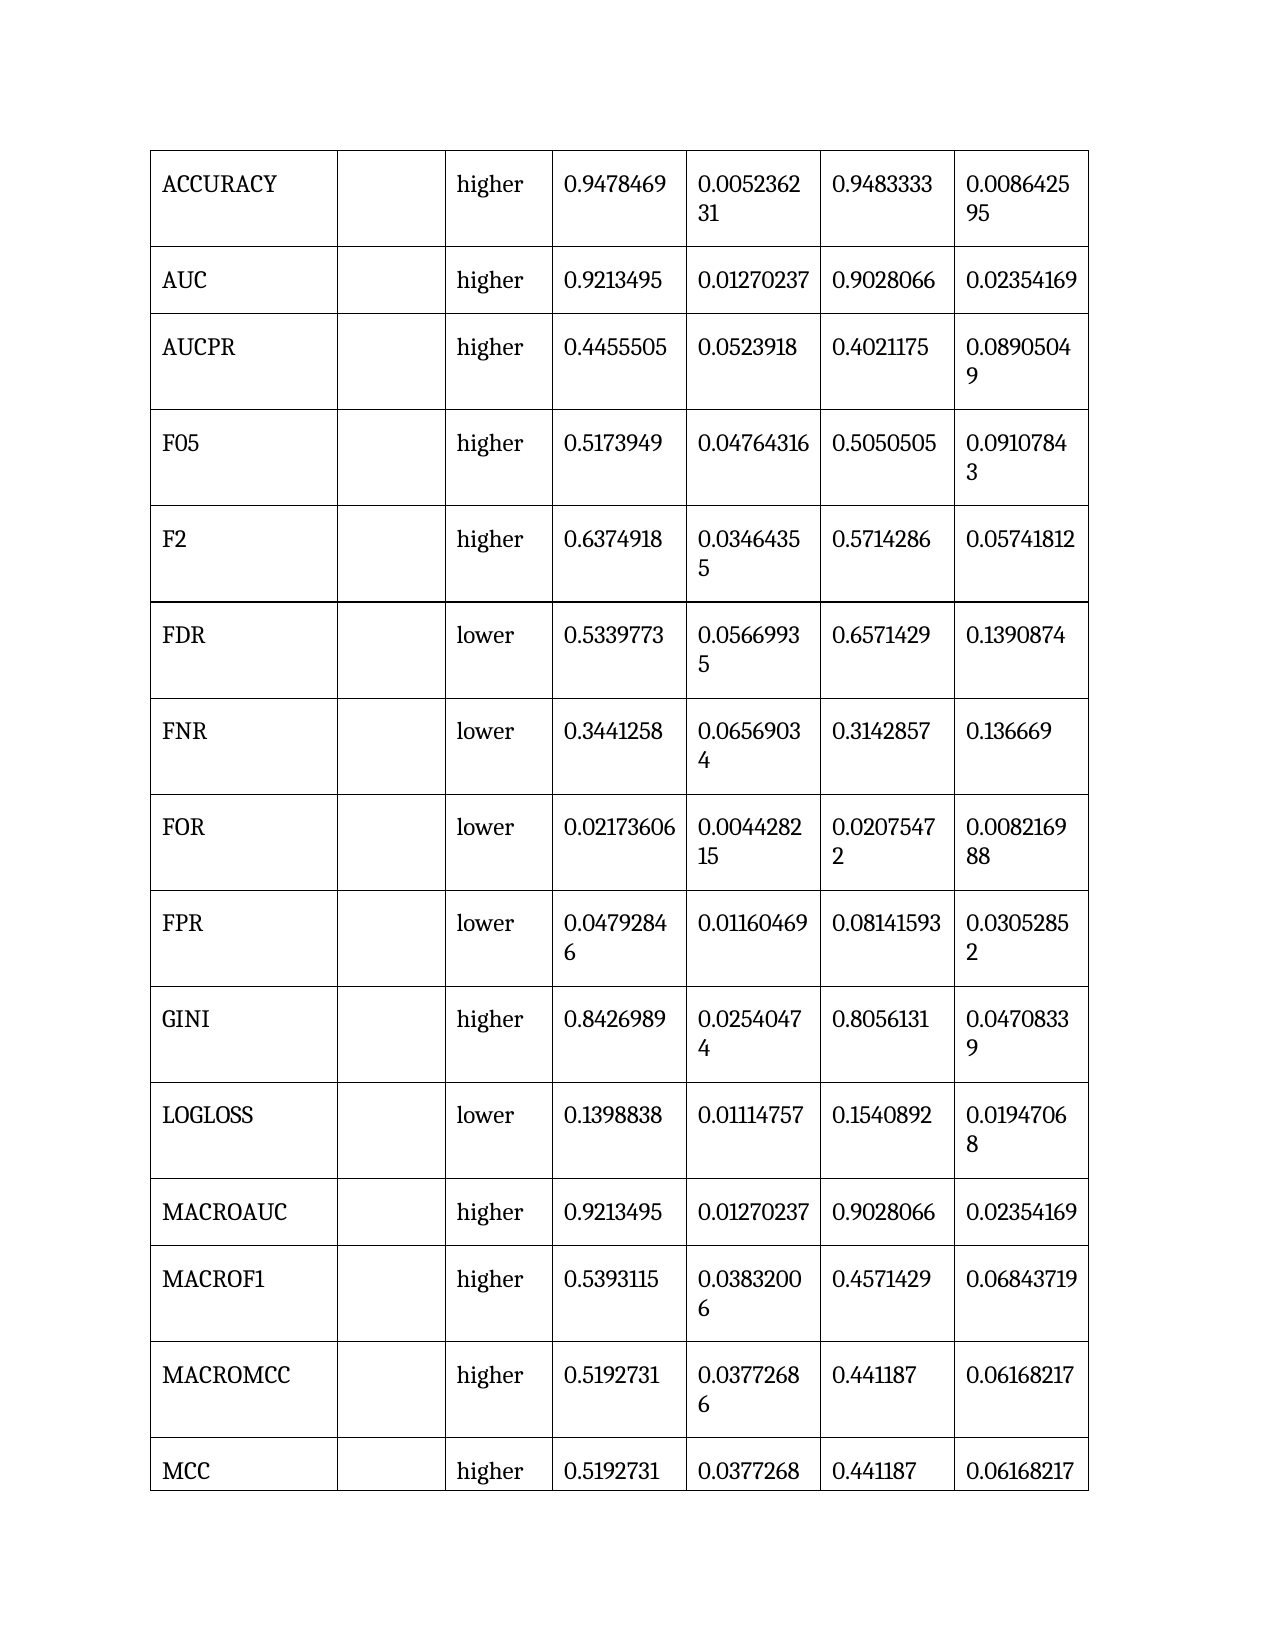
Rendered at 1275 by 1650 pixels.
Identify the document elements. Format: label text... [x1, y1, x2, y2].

table_cell higher [446, 151, 552, 246]
table_cell MACROMCC [151, 1342, 337, 1437]
table_cell MACROAUC [151, 1179, 337, 1245]
table_cell 0.5050505 [821, 410, 954, 505]
table_cell higher [446, 1246, 552, 1341]
table_cell 0.1390874 [955, 603, 1088, 697]
table_cell 0.441187 [821, 1438, 954, 1490]
table_cell 0.9028066 [821, 1179, 954, 1245]
table_cell 0.3441258 [553, 699, 686, 793]
table_cell [338, 247, 445, 313]
table_cell [338, 987, 445, 1082]
table_cell higher [446, 1179, 552, 1245]
table_cell 0.01114757 [687, 1083, 820, 1178]
table_cell MCC [151, 1438, 337, 1490]
table_cell 0.03052852 [955, 891, 1088, 986]
table_cell 0.5339773 [553, 603, 686, 697]
table_cell 0.04764316 [687, 410, 820, 505]
table_cell 0.8056131 [821, 987, 954, 1082]
table_cell ACCURACY [151, 151, 337, 246]
table_cell 0.01270237 [687, 247, 820, 313]
table_cell 0.441187 [821, 1342, 954, 1437]
table_cell 0.5192731 [553, 1438, 686, 1490]
table_cell 0.6374918 [553, 506, 686, 601]
table_cell 0.9213495 [553, 1179, 686, 1245]
table_cell 0.02540474 [687, 987, 820, 1082]
table_cell lower [446, 891, 552, 986]
table_cell 0.5393115 [553, 1246, 686, 1341]
table_cell 0.03832006 [687, 1246, 820, 1341]
table_cell 0.4021175 [821, 314, 954, 409]
table_cell 0.02173606 [553, 795, 686, 889]
table_cell 0.6571429 [821, 603, 954, 697]
table_cell 0.05741812 [955, 506, 1088, 601]
table_cell 0.004428215 [687, 795, 820, 889]
table_cell LOGLOSS [151, 1083, 337, 1178]
table_cell lower [446, 1083, 552, 1178]
table_cell 0.01270237 [687, 1179, 820, 1245]
table_cell lower [446, 795, 552, 889]
table_cell 0.08905049 [955, 314, 1088, 409]
table_cell [338, 795, 445, 889]
table_cell 0.1540892 [821, 1083, 954, 1178]
table_cell 0.3142857 [821, 699, 954, 793]
table_cell 0.008216988 [955, 795, 1088, 889]
table_cell 0.5173949 [553, 410, 686, 505]
table_cell [338, 603, 445, 697]
table_cell 0.5714286 [821, 506, 954, 601]
table_cell 0.136669 [955, 699, 1088, 793]
table_cell higher [446, 410, 552, 505]
table_cell higher [446, 1438, 552, 1490]
table_cell lower [446, 699, 552, 793]
table_cell 0.02075472 [821, 795, 954, 889]
table_cell 0.06168217 [955, 1342, 1088, 1437]
table_cell 0.03464355 [687, 506, 820, 601]
table_cell F2 [151, 506, 337, 601]
table_cell 0.04792846 [553, 891, 686, 986]
table_cell 0.02354169 [955, 1179, 1088, 1245]
table_cell higher [446, 987, 552, 1082]
table_cell 0.9028066 [821, 247, 954, 313]
table_cell 0.4455505 [553, 314, 686, 409]
table_cell [338, 891, 445, 986]
table_cell 0.9483333 [821, 151, 954, 246]
table_cell [338, 410, 445, 505]
table_cell 0.9213495 [553, 247, 686, 313]
table_cell GINI [151, 987, 337, 1082]
table_cell 0.008642595 [955, 151, 1088, 246]
table_cell lower [446, 603, 552, 697]
table_cell 0.01160469 [687, 891, 820, 986]
table_cell 0.06569034 [687, 699, 820, 793]
table_cell 0.9478469 [553, 151, 686, 246]
table_cell higher [446, 1342, 552, 1437]
table_cell 0.02354169 [955, 247, 1088, 313]
table_cell 0.03772686 [687, 1342, 820, 1437]
table_cell 0.1398838 [553, 1083, 686, 1178]
table_cell 0.05669935 [687, 603, 820, 697]
table_cell 0.4571429 [821, 1246, 954, 1341]
table_cell AUC [151, 247, 337, 313]
table_cell 0.01947068 [955, 1083, 1088, 1178]
table_cell [338, 1342, 445, 1437]
table_cell [338, 1179, 445, 1245]
table_cell 0.06843719 [955, 1246, 1088, 1341]
table_cell FOR [151, 795, 337, 889]
table_cell AUCPR [151, 314, 337, 409]
table_cell [338, 1246, 445, 1341]
table_cell [338, 506, 445, 601]
table_cell higher [446, 506, 552, 601]
table_cell MACROF1 [151, 1246, 337, 1341]
table_cell [338, 151, 445, 246]
table_cell 0.03772686 [687, 1438, 820, 1490]
table_cell 0.09107843 [955, 410, 1088, 505]
table_cell 0.06168217 [955, 1438, 1088, 1490]
table_cell 0.04708339 [955, 987, 1088, 1082]
table_cell [338, 1438, 445, 1490]
table_cell FPR [151, 891, 337, 986]
table_cell [338, 1083, 445, 1178]
table_cell higher [446, 247, 552, 313]
table_cell 0.5192731 [553, 1342, 686, 1437]
table_cell 0.0523918 [687, 314, 820, 409]
table_cell 0.8426989 [553, 987, 686, 1082]
table_cell [338, 699, 445, 793]
table_cell [338, 314, 445, 409]
table_cell F05 [151, 410, 337, 505]
table_cell 0.005236231 [687, 151, 820, 246]
table_cell higher [446, 314, 552, 409]
table_cell FDR [151, 603, 337, 697]
table_cell 0.08141593 [821, 891, 954, 986]
table_cell FNR [151, 699, 337, 793]
